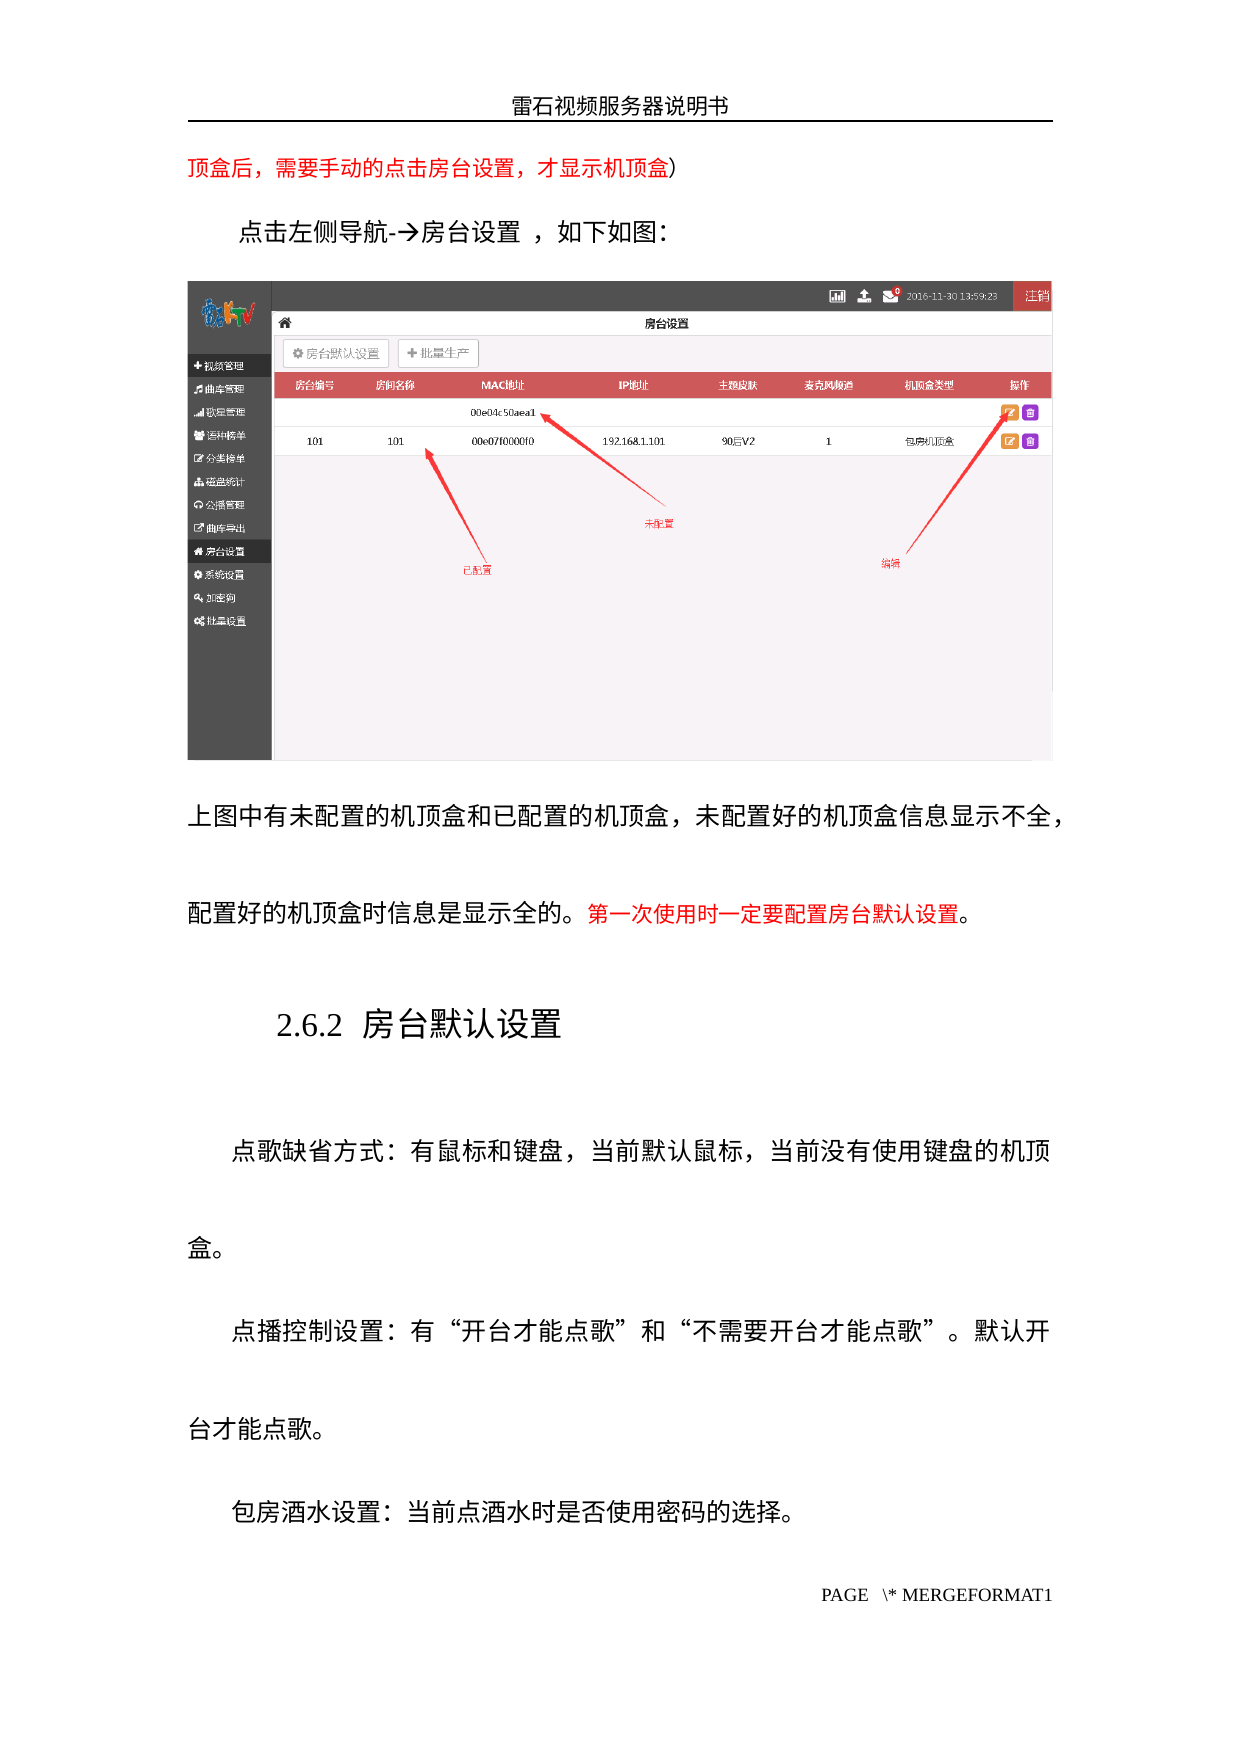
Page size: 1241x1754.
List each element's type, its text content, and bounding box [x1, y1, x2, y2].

text 上图中有未配置的机顶盒和已配置的机顶盒，未配置好的机顶盒信息显示不全，配置好的机顶盒时信息是显示全的。第一次使用时一定要配置房台默认设置。 [187, 782, 1053, 944]
subtitle 房台默认设置 [276, 989, 1053, 1054]
text 点击左侧导航-房台设置 ，如下如图： [187, 198, 1053, 263]
text 点歌缺省方式：有鼠标和键盘，当前默认鼠标，当前没有使用键盘的机顶盒。 [187, 1117, 1053, 1279]
text 包房酒水设置：当前点酒水时是否使用密码的选择。 [187, 1478, 1053, 1543]
picture [187, 281, 1053, 761]
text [187, 150, 1053, 183]
text 点播控制设置：有“开台才能点歌”和“不需要开台才能点歌”。默认开台才能点歌。 [187, 1297, 1053, 1460]
